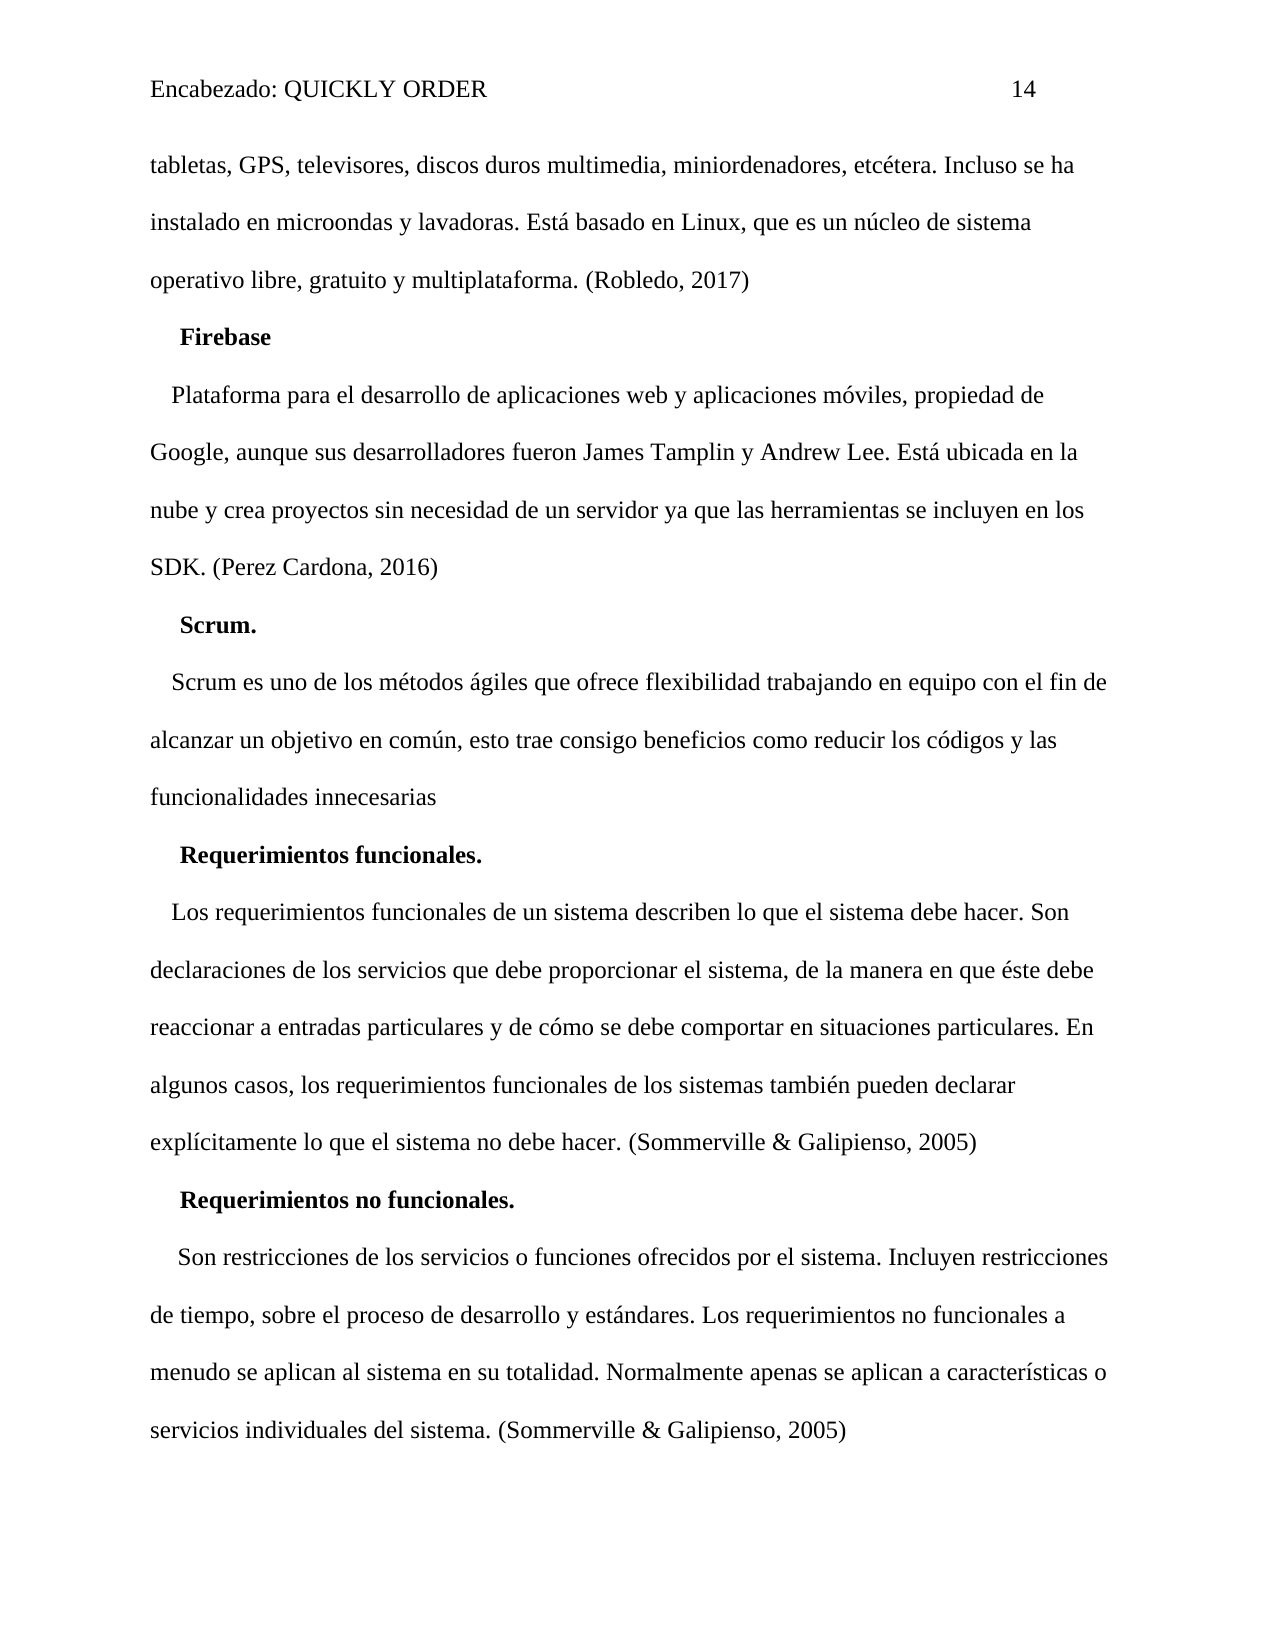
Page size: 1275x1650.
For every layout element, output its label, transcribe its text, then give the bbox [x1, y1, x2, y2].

text Son restricciones de los servicios o funciones ofrecidos por el sistema. Incluyen restricciones de tiempo, sobre el proceso de desarrollo y estándares. Los requerimientos no funcionales a menudo se aplican al sistema en su totalidad. Normalmente apenas se aplican a características o servicios individuales del sistema. [150, 1242, 1125, 1444]
text Scrum es uno de los métodos ágiles que ofrece flexibilidad trabajando en equipo con el fin de alcanzar un objetivo en común, esto trae consigo beneficios como reducir los códigos y las funcionalidades innecesarias [150, 667, 1125, 811]
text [150, 150, 1125, 294]
subtitle Requerimientos funcionales. [150, 840, 1125, 869]
subtitle Scrum. [150, 610, 1125, 639]
text Los requerimientos funcionales de un sistema describen lo que el sistema debe hacer. Son declaraciones de los servicios que debe proporcionar el sistema, de la manera en que éste debe reaccionar a entradas particulares y de cómo se debe comportar en situaciones particulares. En algunos casos, los requerimientos funcionales de los sistemas también pueden declarar explícitamente lo que el sistema no debe hacer. [150, 897, 1125, 1156]
text Plataforma para el desarrollo de aplicaciones web y aplicaciones móviles, propiedad de Google, aunque sus desarrolladores fueron James Tamplin y Andrew Lee. Está ubicada en la nube y crea proyectos sin necesidad de un servidor ya que las herramientas se incluyen en los SDK. [150, 380, 1125, 581]
subtitle Requerimientos no funcionales. [150, 1185, 1125, 1214]
subtitle Firebase [150, 322, 1125, 351]
